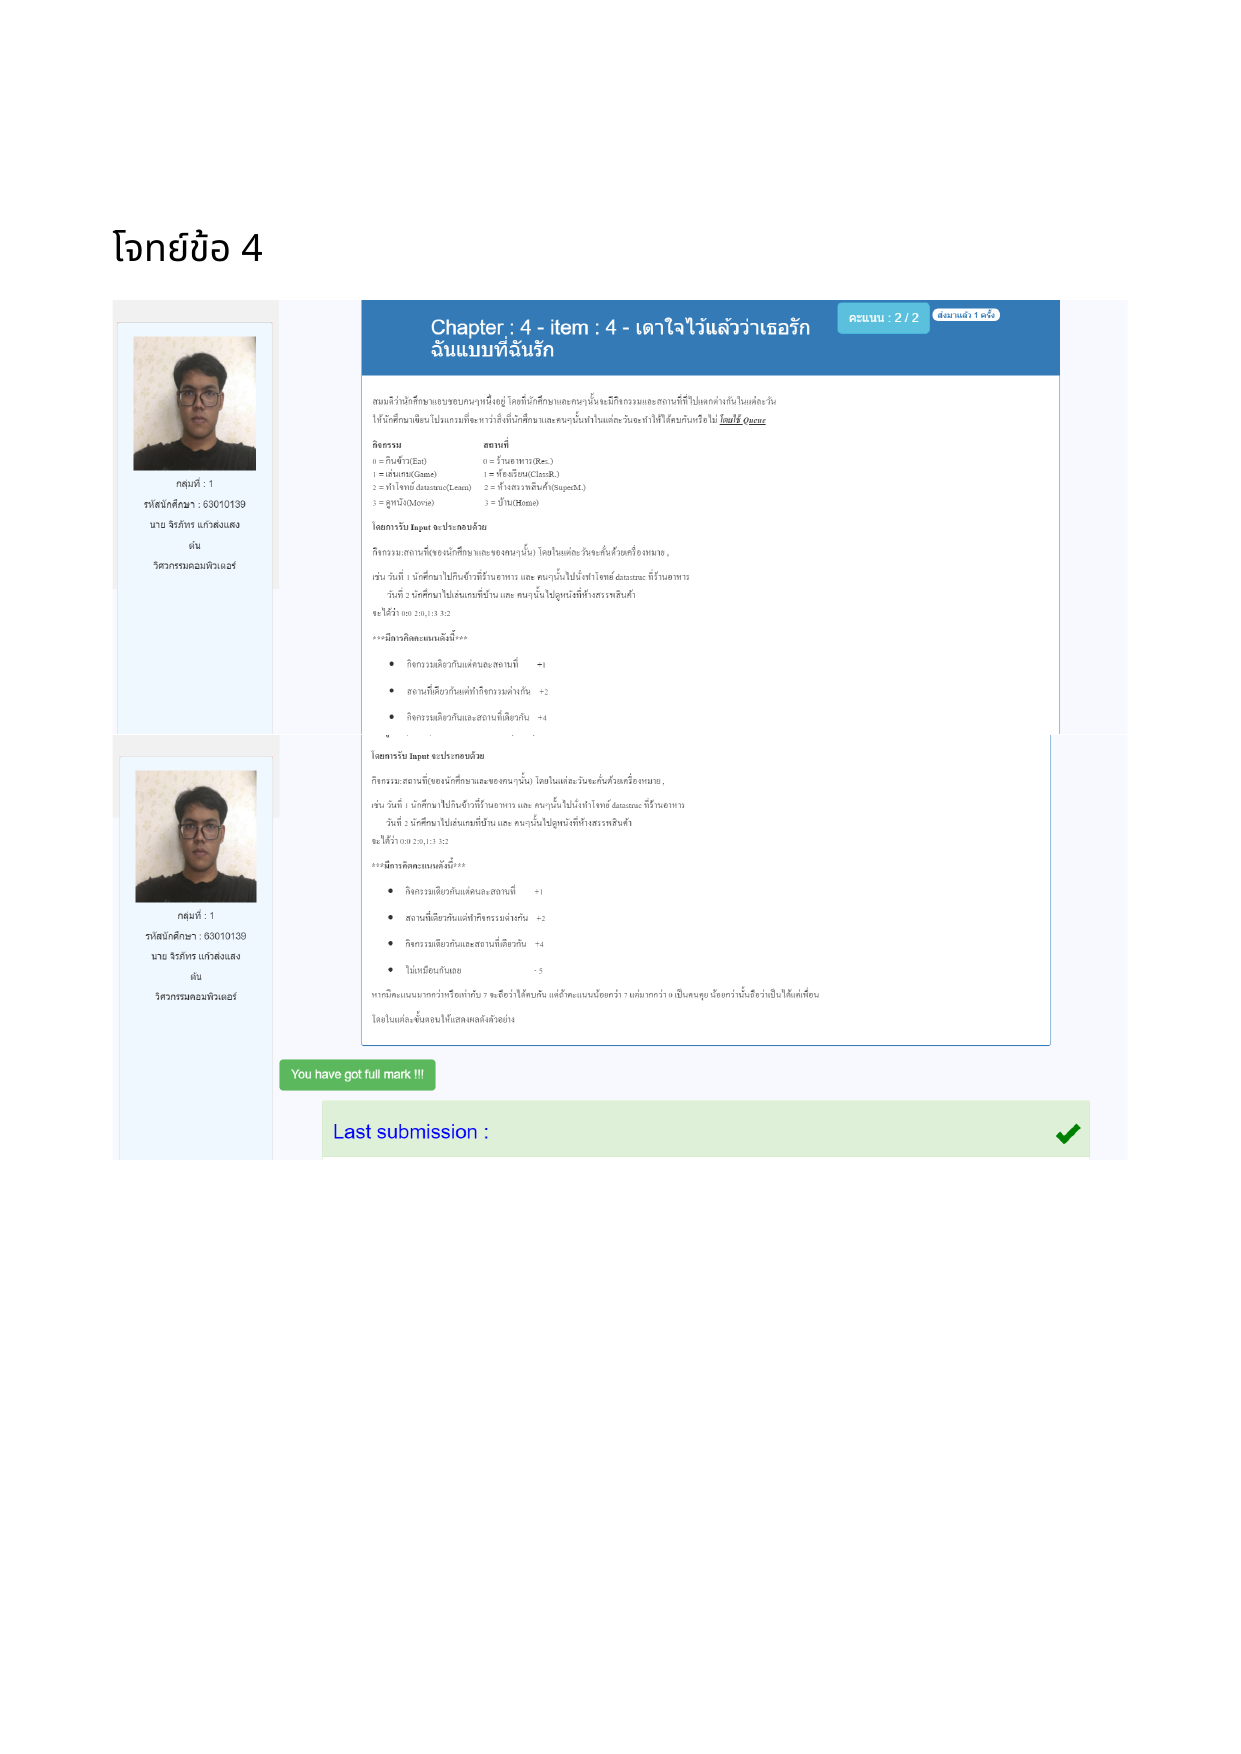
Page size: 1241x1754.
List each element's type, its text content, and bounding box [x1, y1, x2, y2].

picture [112, 300, 1128, 734]
text โจทย์ข้อ 4 [112, 222, 1128, 279]
picture [112, 735, 1128, 1160]
